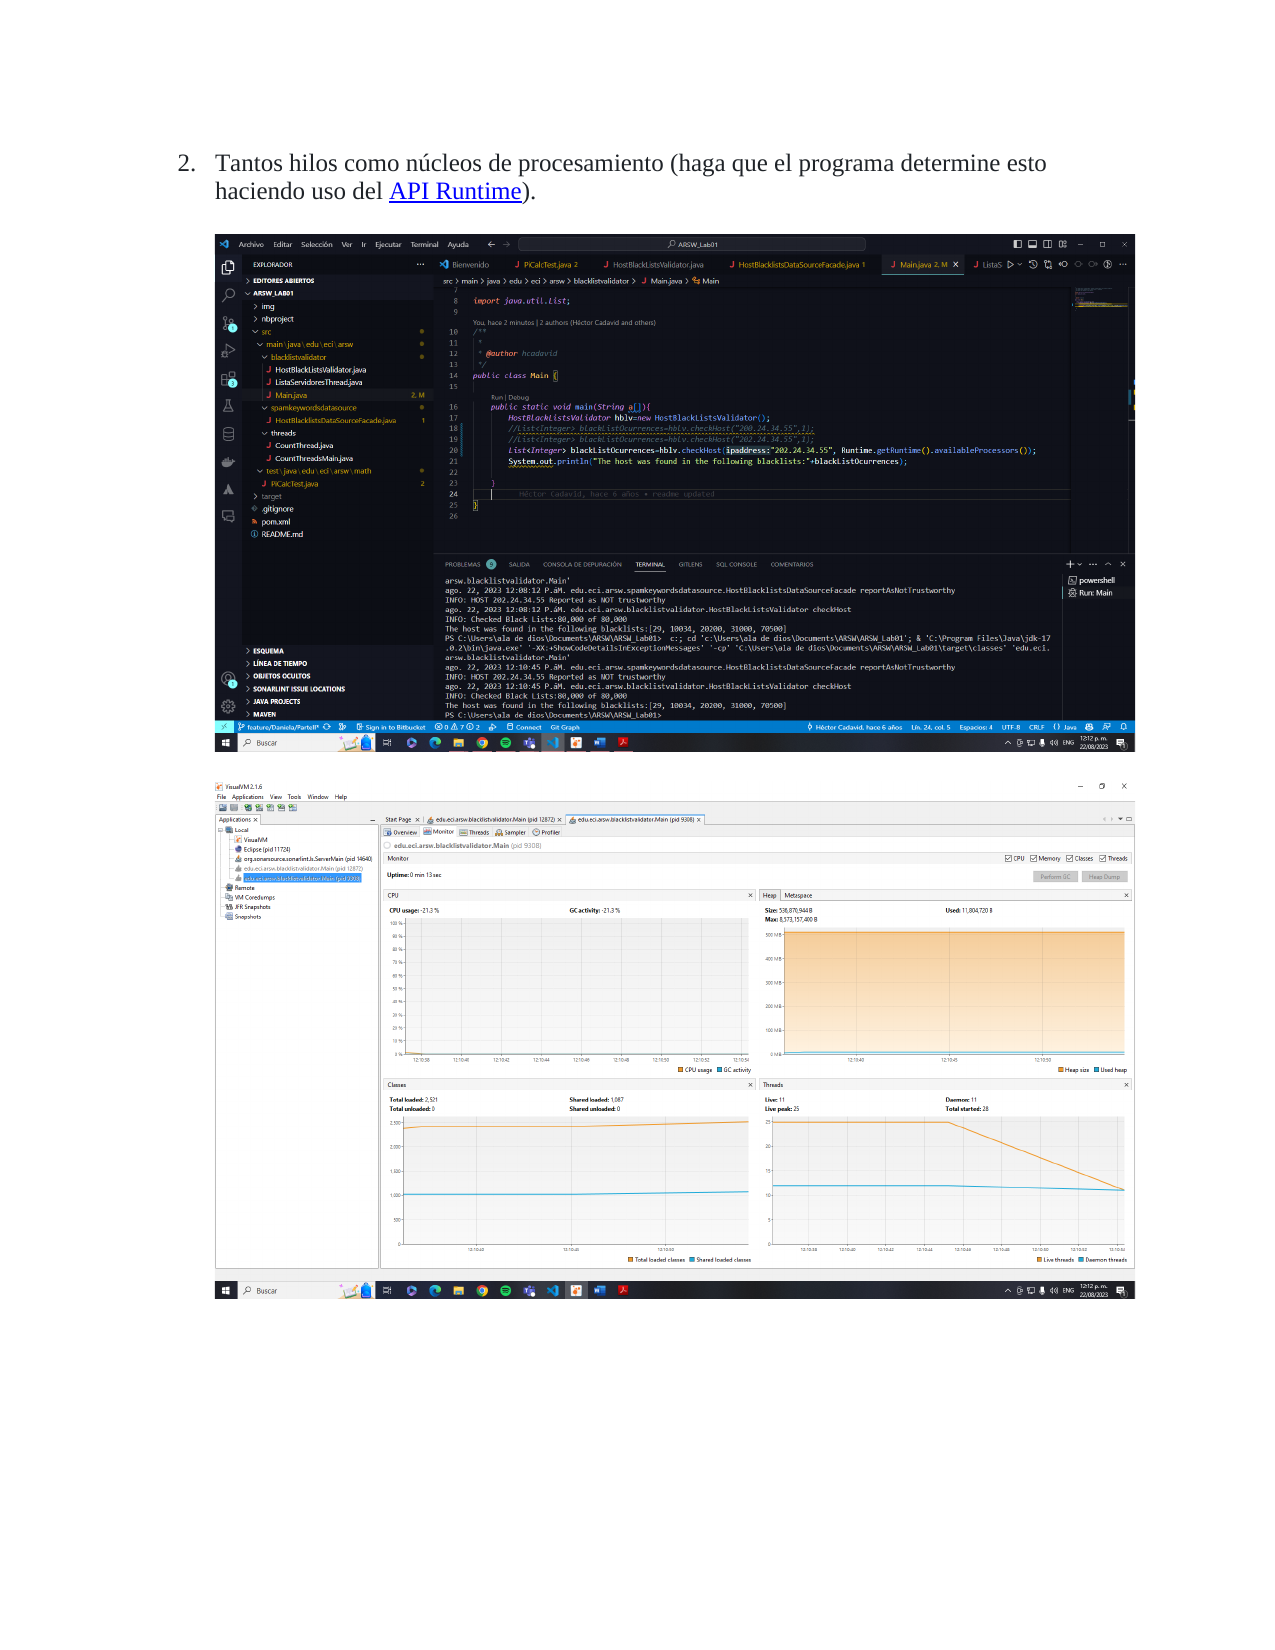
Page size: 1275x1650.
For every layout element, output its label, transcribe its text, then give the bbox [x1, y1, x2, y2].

picture [214, 234, 1136, 752]
picture [214, 781, 1136, 1299]
list Tantos hilos como núcleos de procesamiento (haga que el programa determine esto haciendo uso del API Runtime). [177, 148, 1098, 205]
